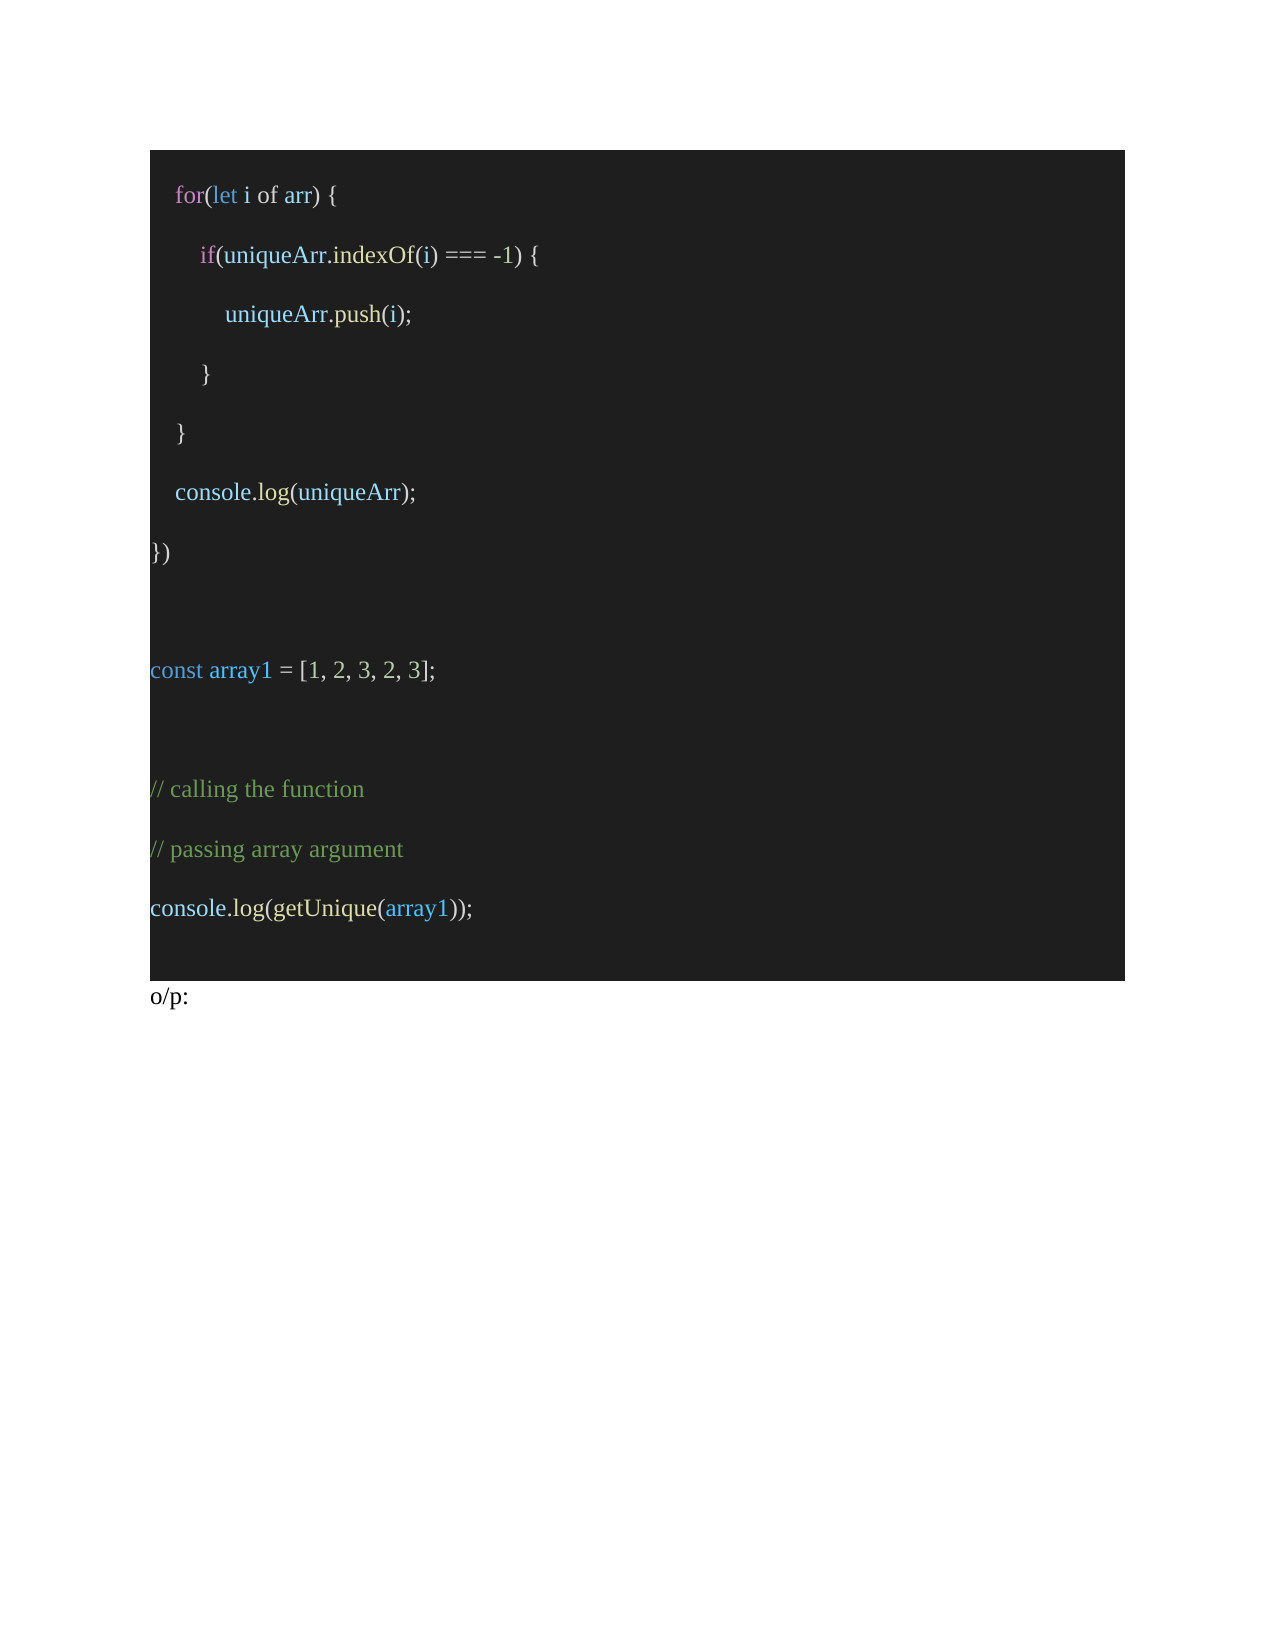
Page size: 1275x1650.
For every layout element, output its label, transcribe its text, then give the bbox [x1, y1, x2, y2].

text const array1 = [1, 2, 3, 2, 3]; [150, 625, 1125, 684]
text for(let i of arr) { [150, 150, 1125, 209]
text }) [150, 506, 1125, 566]
text console.log(uniqueArr); [150, 447, 1125, 506]
text // calling the function [150, 744, 1125, 803]
text if(uniqueArr.indexOf(i) === -1) { [150, 209, 1125, 269]
text o/p: [150, 981, 1125, 1010]
text } [150, 387, 1125, 447]
text // passing array argument [150, 803, 1125, 862]
text uniqueArr.push(i); [150, 269, 1125, 328]
text } [150, 328, 1125, 387]
text console.log(getUnique(array1)); [150, 862, 1125, 922]
